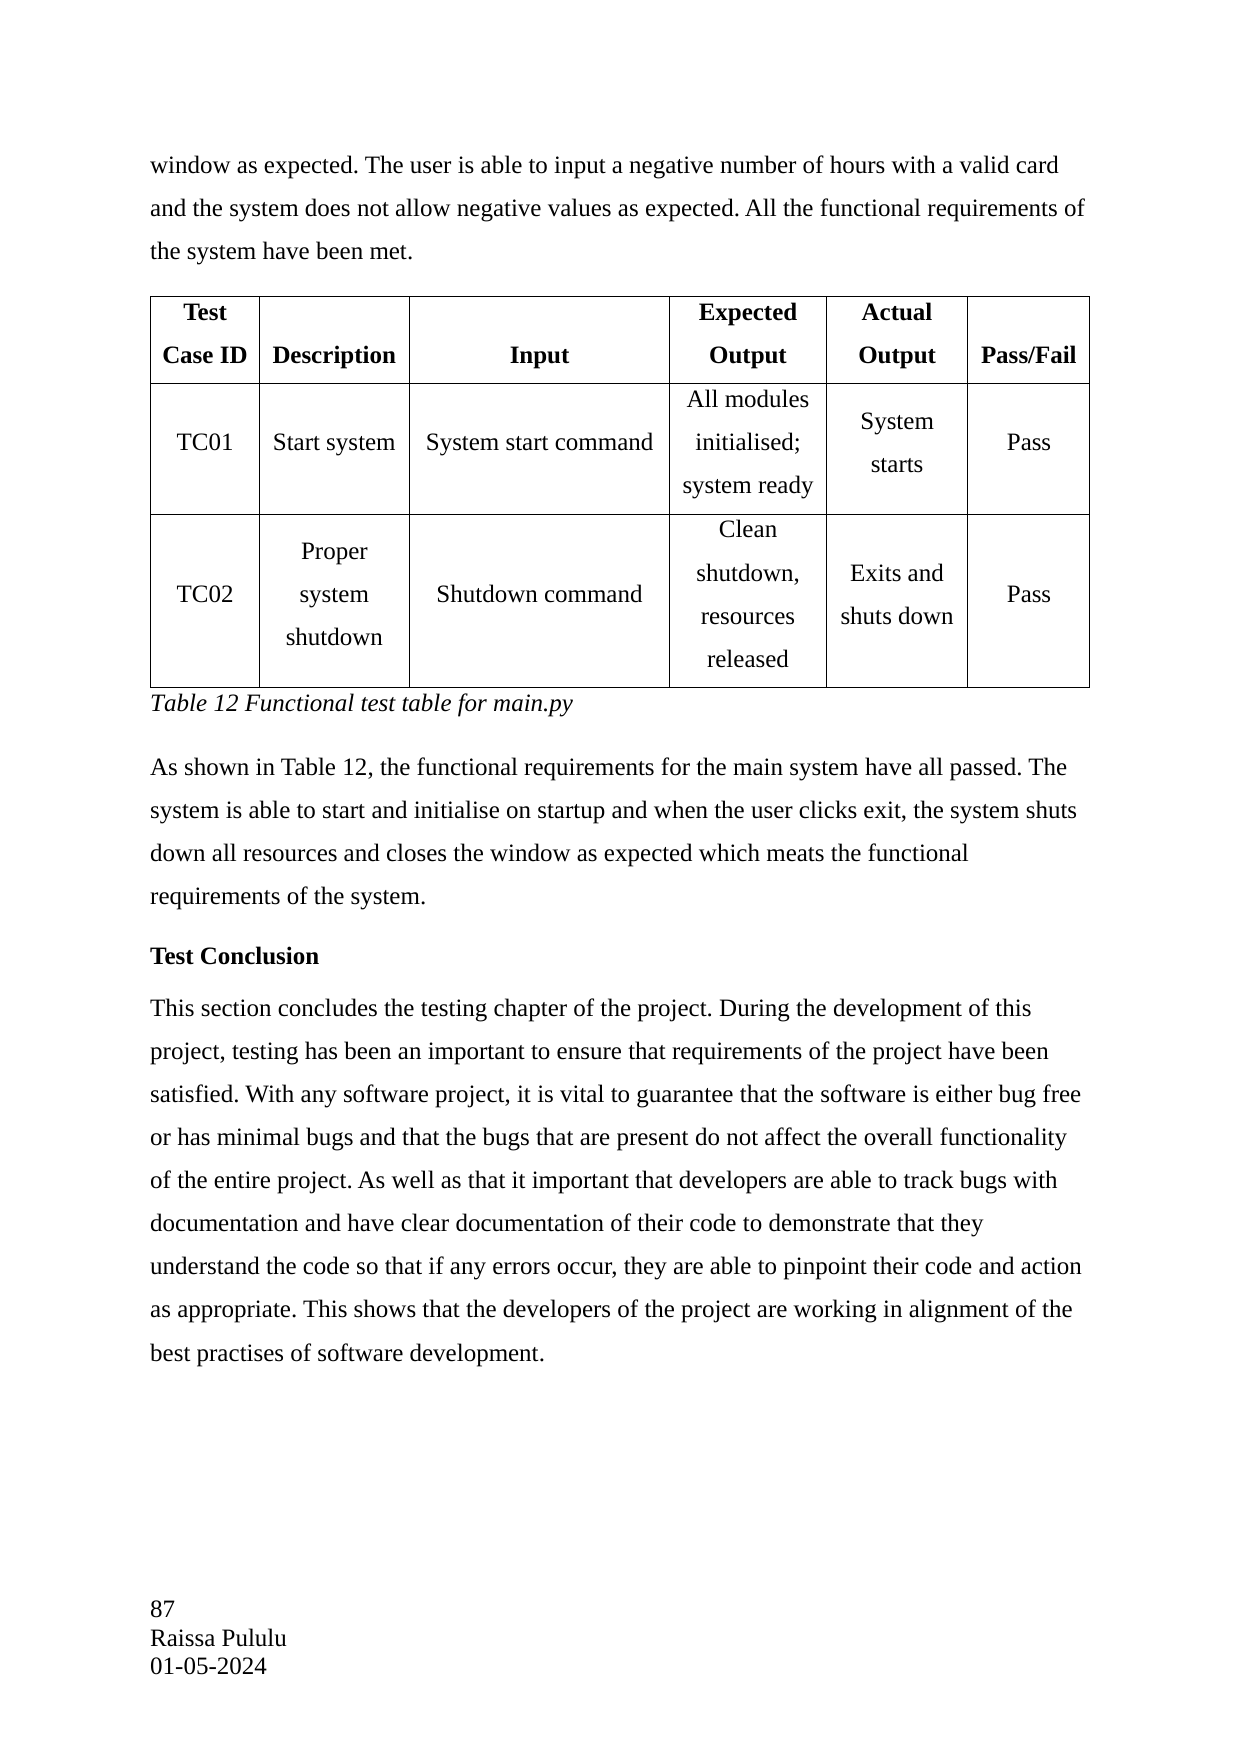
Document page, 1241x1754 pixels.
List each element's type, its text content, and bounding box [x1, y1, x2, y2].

table_cell Shutdown command [410, 515, 669, 687]
table_header Test Case ID [151, 297, 259, 383]
table_cell Exits and shuts down [827, 515, 967, 687]
table_cell TC02 [151, 515, 259, 687]
table_cell TC01 [151, 384, 259, 513]
table_cell Proper system shutdown [260, 515, 409, 687]
table_header Input [410, 297, 669, 383]
text Table 12 Functional test table for main.py [150, 688, 1090, 717]
text This section concludes the testing chapter of the project. During the development of this project, testing has been an important to ensure that requirements of the project have been satisfied. With any software project, it is vital to guarantee that the software is either bug free or has minimal bugs and that the bugs that are present do not affect the overall functionality of the entire project. As well as that it important that developers are able to track bugs with documentation and have clear documentation of their code to demonstrate that they understand the code so that if any errors occur, they are able to pinpoint their code and action as appropriate. This shows that the developers of the project are working in alignment of the best practises of software development. [150, 993, 1090, 1366]
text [150, 150, 1090, 265]
table_cell Pass [968, 384, 1089, 513]
table_cell System starts [827, 384, 967, 513]
table_cell Pass [968, 515, 1089, 687]
table_cell All modules initialised; system ready [670, 384, 826, 513]
subtitle Test Conclusion [150, 941, 1090, 970]
table_header Expected Output [670, 297, 826, 383]
text As shown in Table 12, the functional requirements for the main system have all passed. The system is able to start and initialise on startup and when the user clicks exit, the system shuts down all resources and closes the window as expected which meats the functional requirements of the system. [150, 752, 1090, 910]
table_cell Clean shutdown, resources released [670, 515, 826, 687]
table_cell System start command [410, 384, 669, 513]
table_header Actual Output [827, 297, 967, 383]
table_cell Start system [260, 384, 409, 513]
table_header Description [260, 297, 409, 383]
table_header Pass/Fail [968, 297, 1089, 383]
